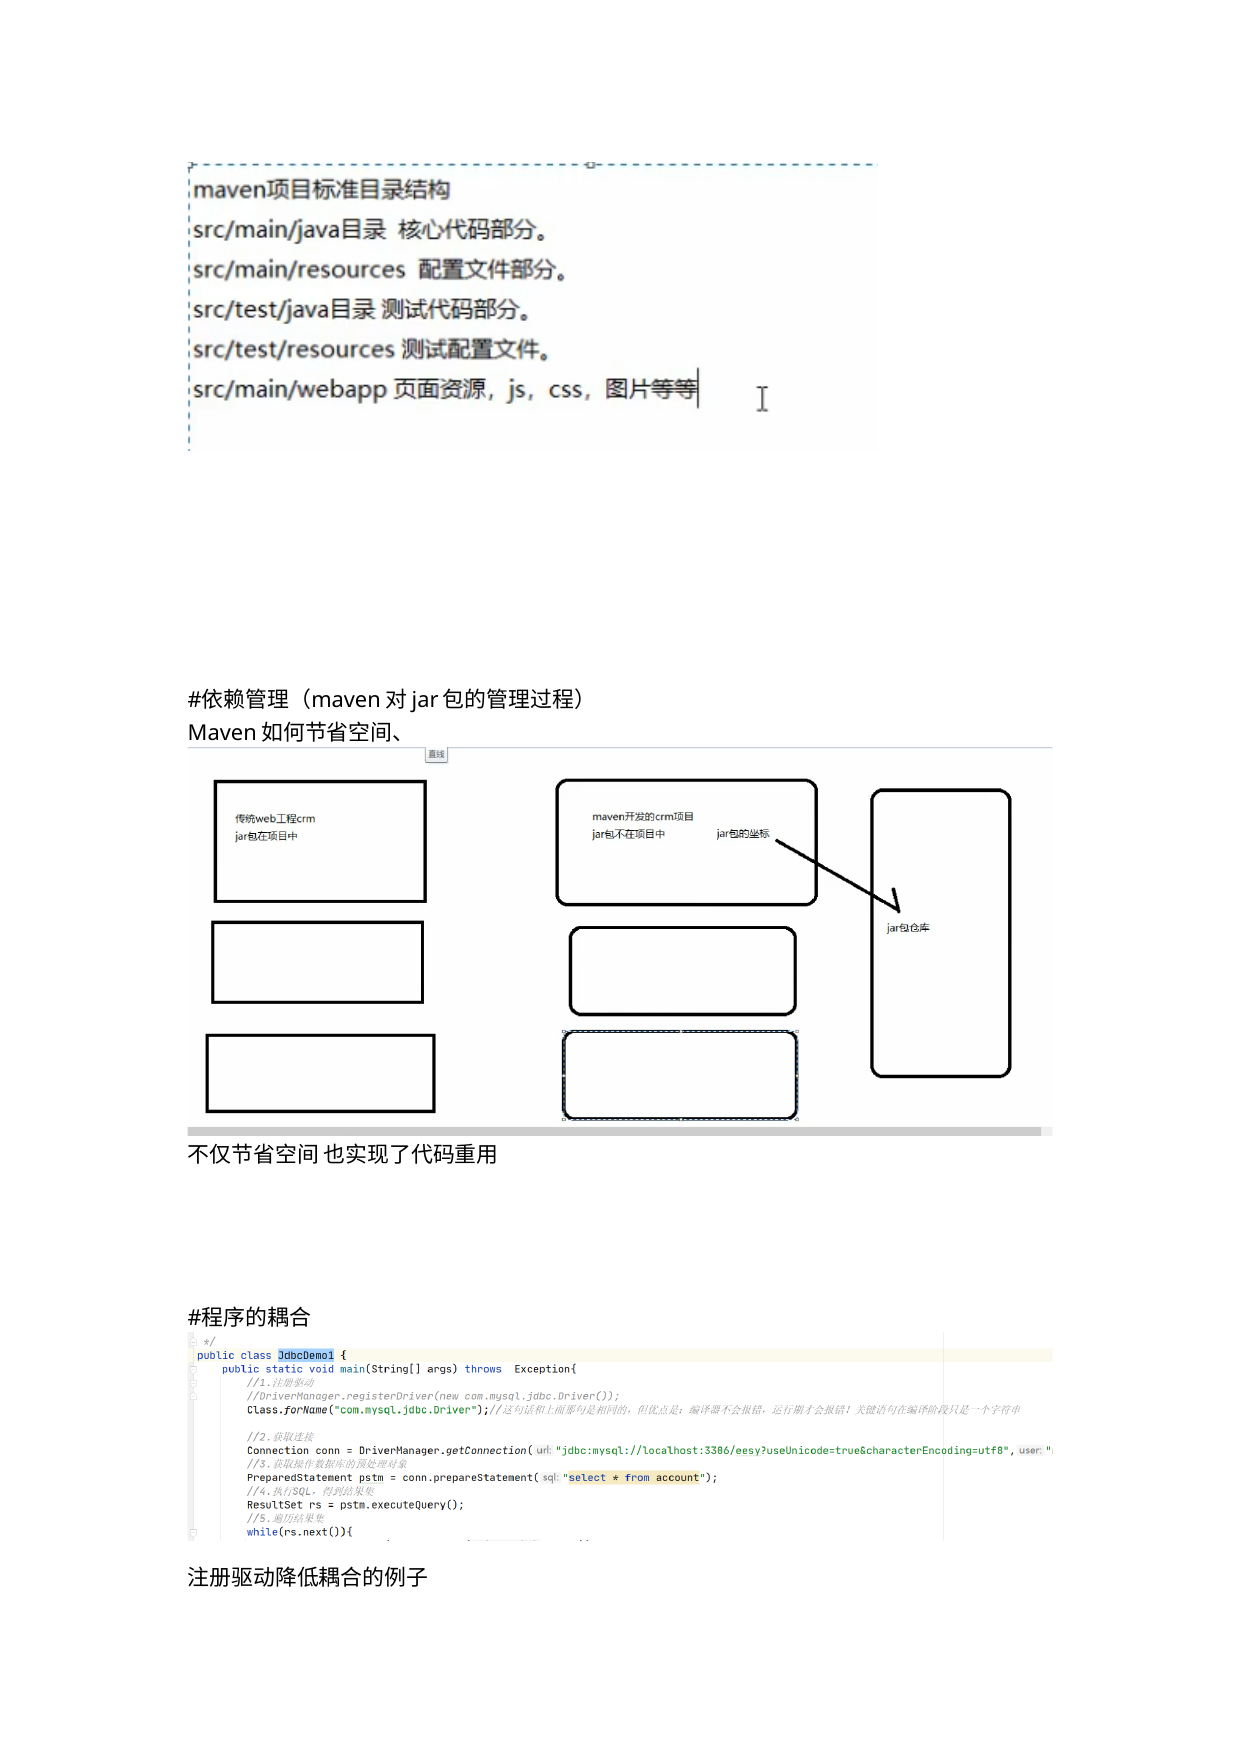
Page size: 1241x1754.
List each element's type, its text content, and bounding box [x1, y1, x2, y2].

picture [187, 747, 1053, 1136]
text 注册驱动降低耦合的例子 [187, 1559, 1053, 1592]
text #依赖管理（maven对jar包的管理过程） [187, 682, 1053, 714]
picture [187, 1332, 1053, 1541]
picture [187, 162, 878, 451]
text 不仅节省空间 也实现了代码重用 [187, 1137, 1053, 1169]
text Maven如何节省空间、 [187, 714, 1053, 747]
text #程序的耦合 [187, 1299, 1053, 1332]
